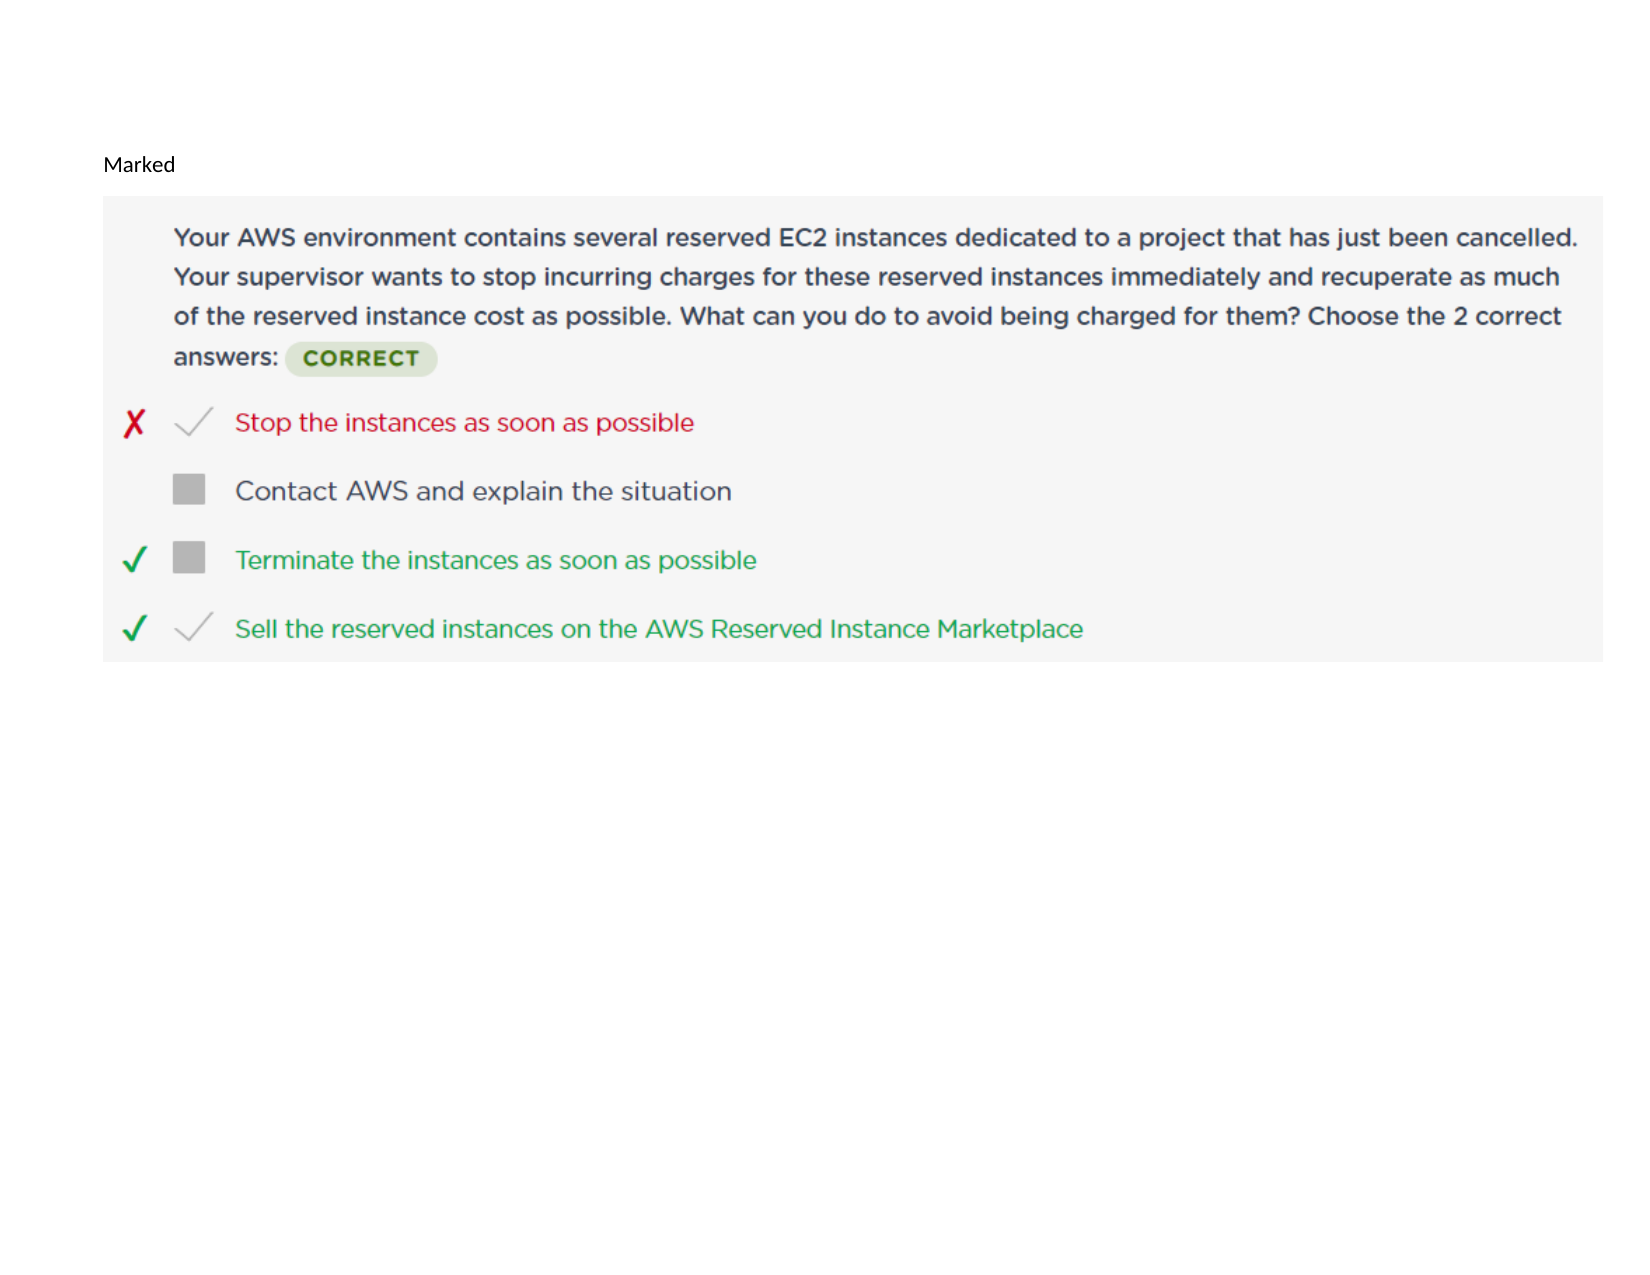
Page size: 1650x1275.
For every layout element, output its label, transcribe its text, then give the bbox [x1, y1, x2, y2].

picture [103, 196, 1604, 662]
text Marked [103, 150, 1603, 178]
